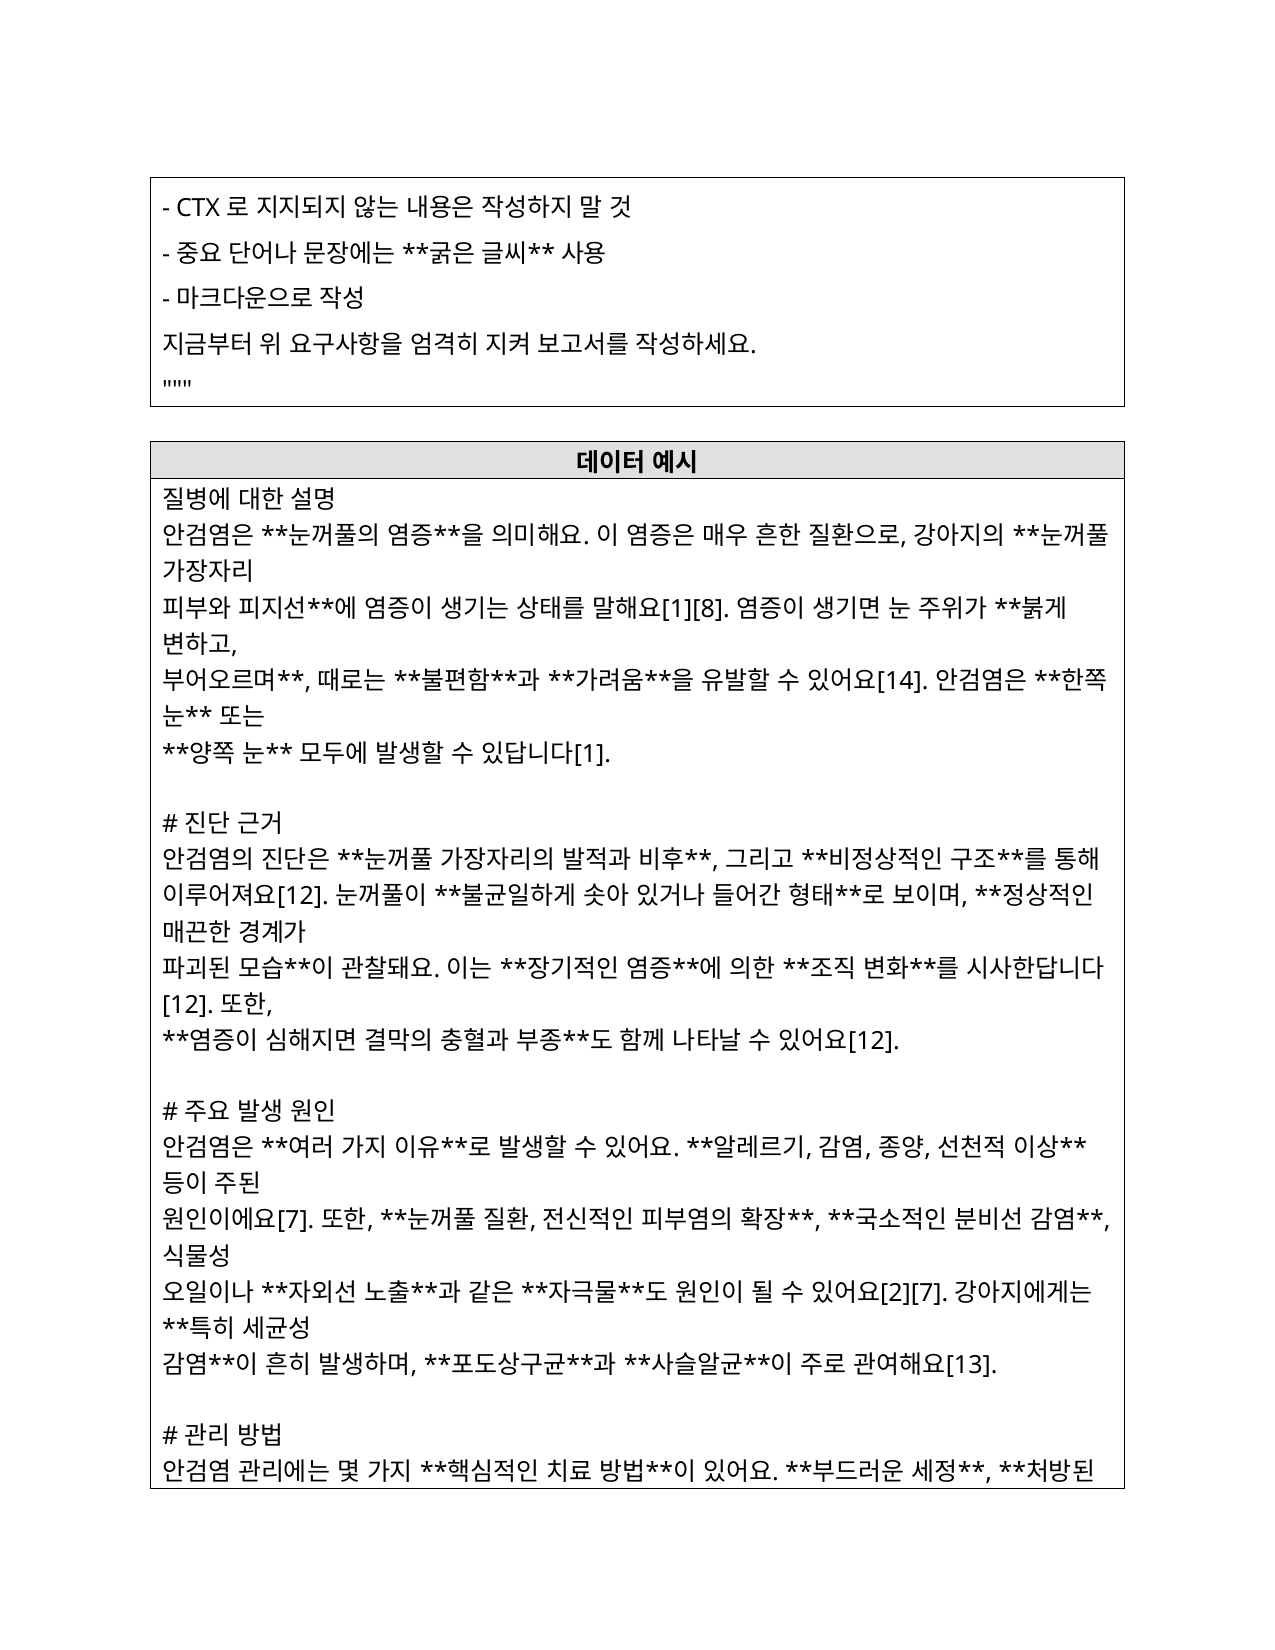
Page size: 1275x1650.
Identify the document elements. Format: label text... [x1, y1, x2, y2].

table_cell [151, 178, 1124, 406]
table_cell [151, 479, 1124, 1488]
table_header 데이터 예시 [151, 442, 1124, 478]
